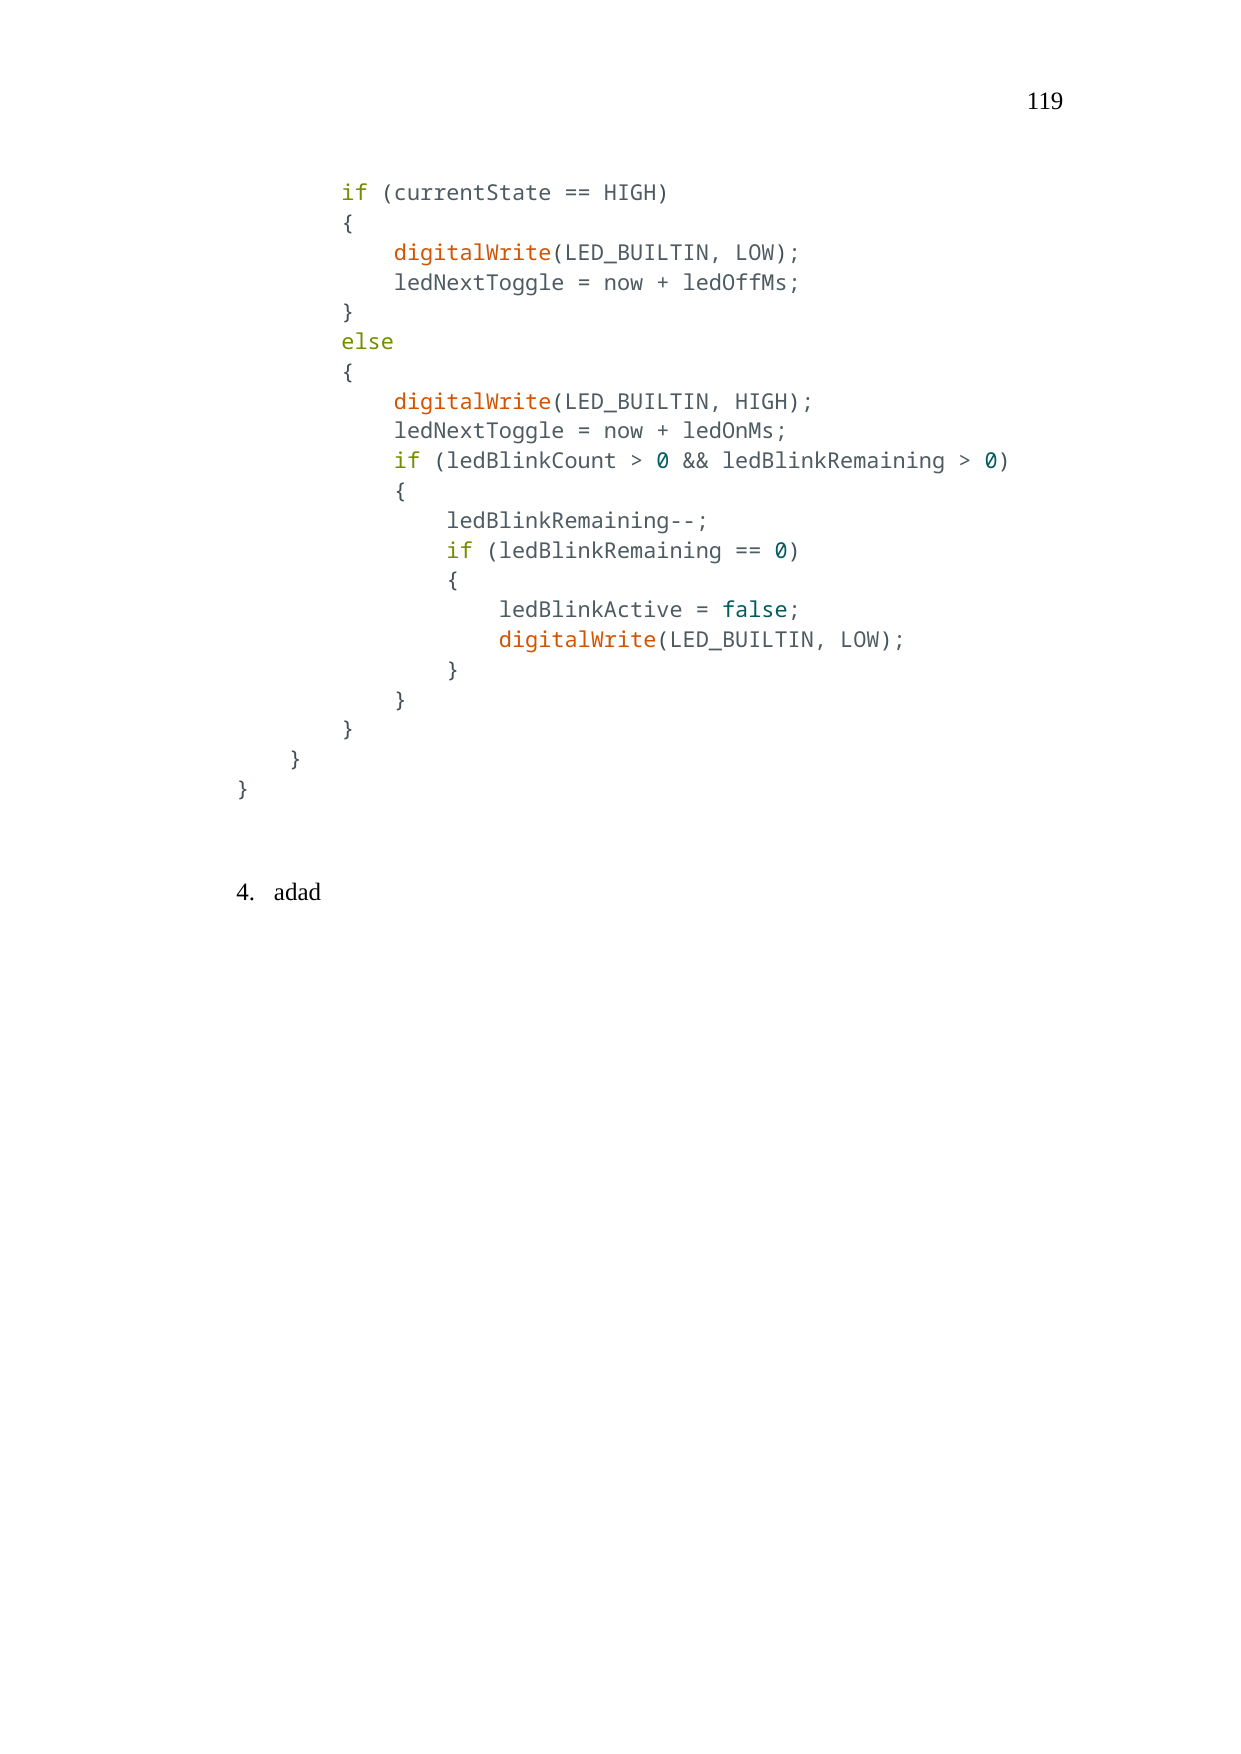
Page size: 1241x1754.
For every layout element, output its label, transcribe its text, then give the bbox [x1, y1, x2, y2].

text ledBlinkRemaining--; [236, 505, 1063, 535]
text } [236, 713, 1063, 743]
text digitalWrite(LED_BUILTIN, LOW); [236, 624, 1063, 654]
text { [236, 356, 1063, 386]
list adad [236, 877, 1063, 906]
text } [236, 296, 1063, 326]
text if (ledBlinkRemaining == 0) [236, 535, 1063, 564]
text { [236, 564, 1063, 594]
text ledNextToggle = now + ledOffMs; [236, 267, 1063, 296]
text { [236, 207, 1063, 237]
text ledBlinkActive = false; [236, 594, 1063, 624]
text digitalWrite(LED_BUILTIN, HIGH); [236, 386, 1063, 416]
text if (currentState == HIGH) [236, 177, 1063, 207]
text { [236, 475, 1063, 505]
text digitalWrite(LED_BUILTIN, LOW); [236, 237, 1063, 267]
text ledNextToggle = now + ledOnMs; [236, 416, 1063, 445]
text if (ledBlinkCount > 0 && ledBlinkRemaining > 0) [236, 445, 1063, 475]
text } [236, 743, 1063, 773]
text } [236, 773, 1063, 803]
text else [236, 326, 1063, 356]
text } [236, 654, 1063, 684]
text } [236, 684, 1063, 713]
